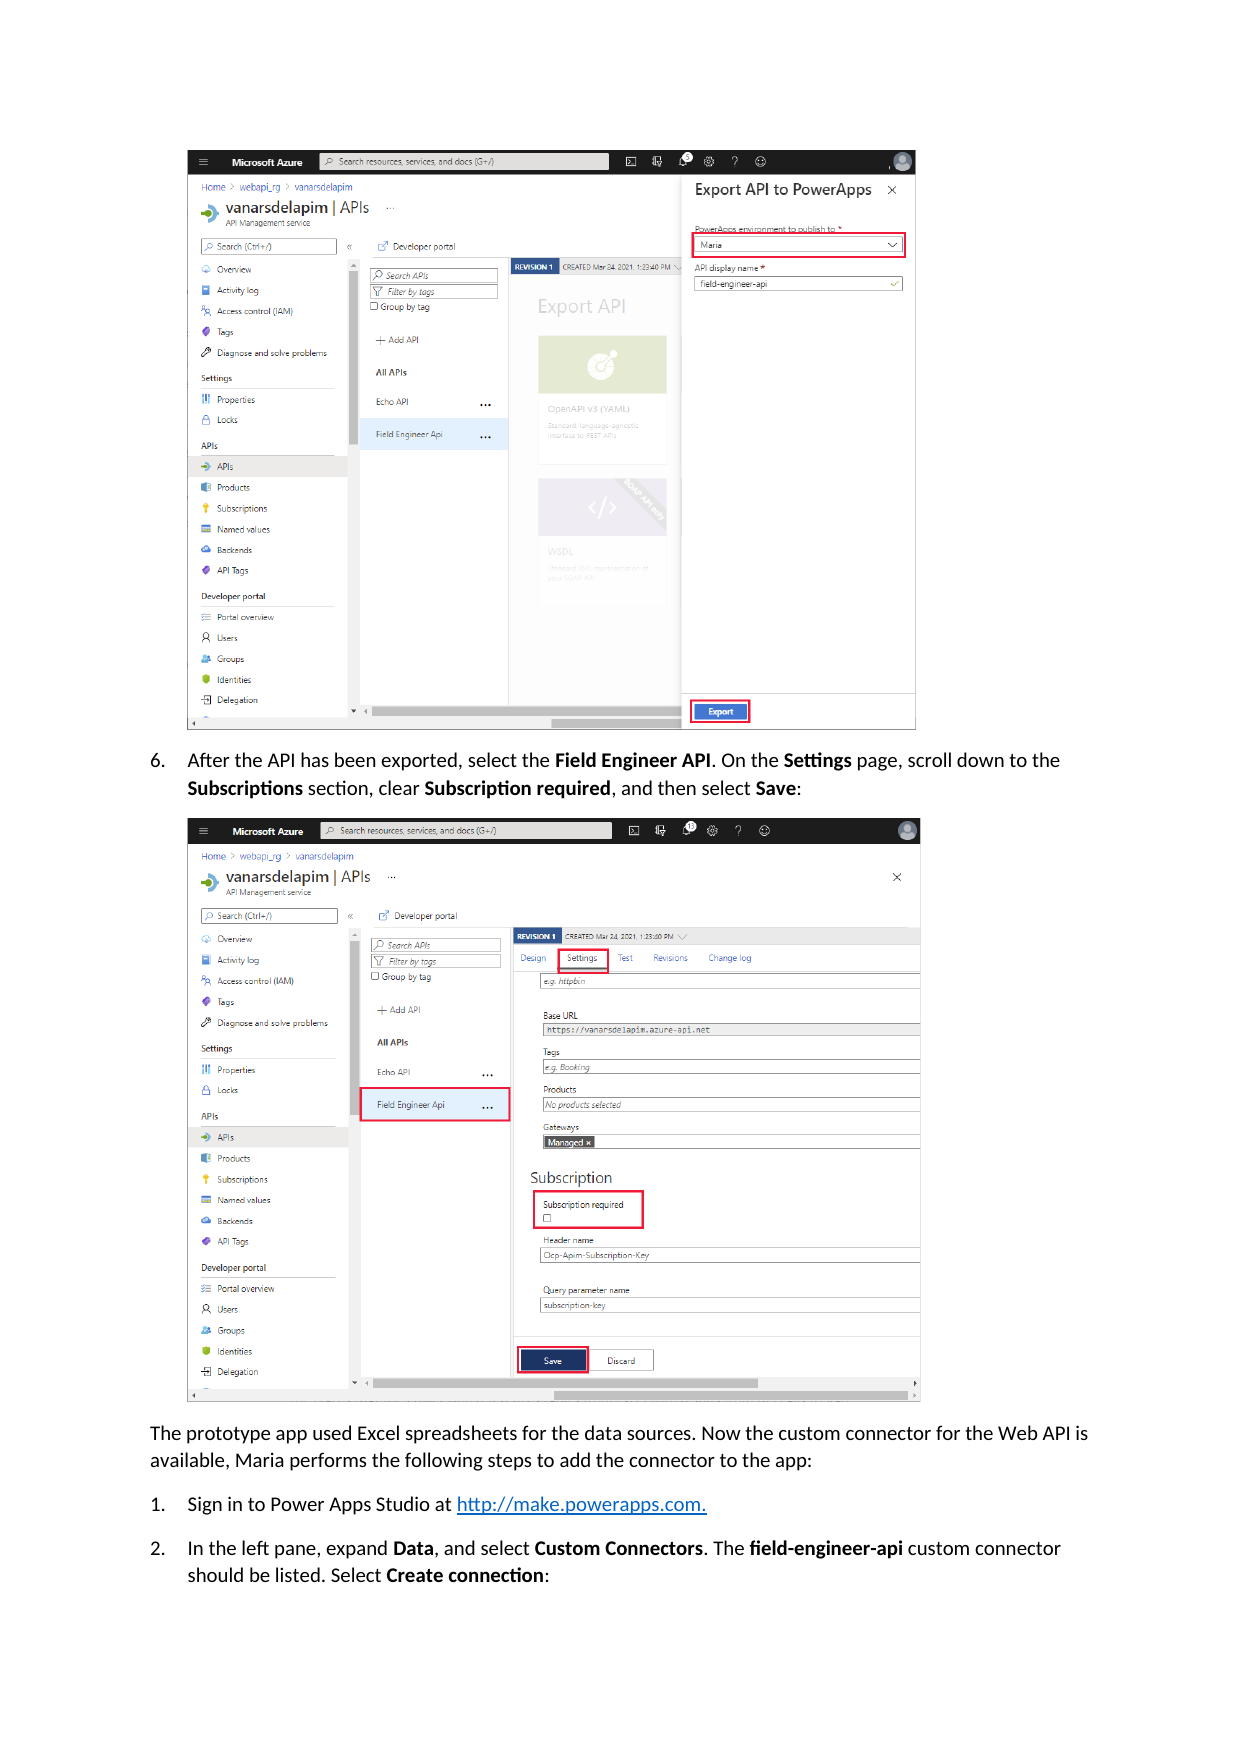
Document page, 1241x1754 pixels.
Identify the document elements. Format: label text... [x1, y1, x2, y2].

picture [187, 150, 916, 730]
list In the left pane, expand Data, and select Custom Connectors. The field-engineer-api custom connector should be listed. Select Create connection: [150, 1535, 1090, 1587]
list After the API has been exported, select the Field Engineer API. On the Settings page, scroll down to the Subscriptions section, clear Subscription required, and then select Save: [150, 748, 1090, 800]
picture [187, 818, 921, 1402]
text The prototype app used Excel spreadsheets for the data sources. Now the custom connector for the Web API is available, Maria performs the following steps to add the connector to the app: [150, 1420, 1090, 1473]
list Sign in to Power Apps Studio at http://make.powerapps.com. [150, 1492, 1090, 1517]
